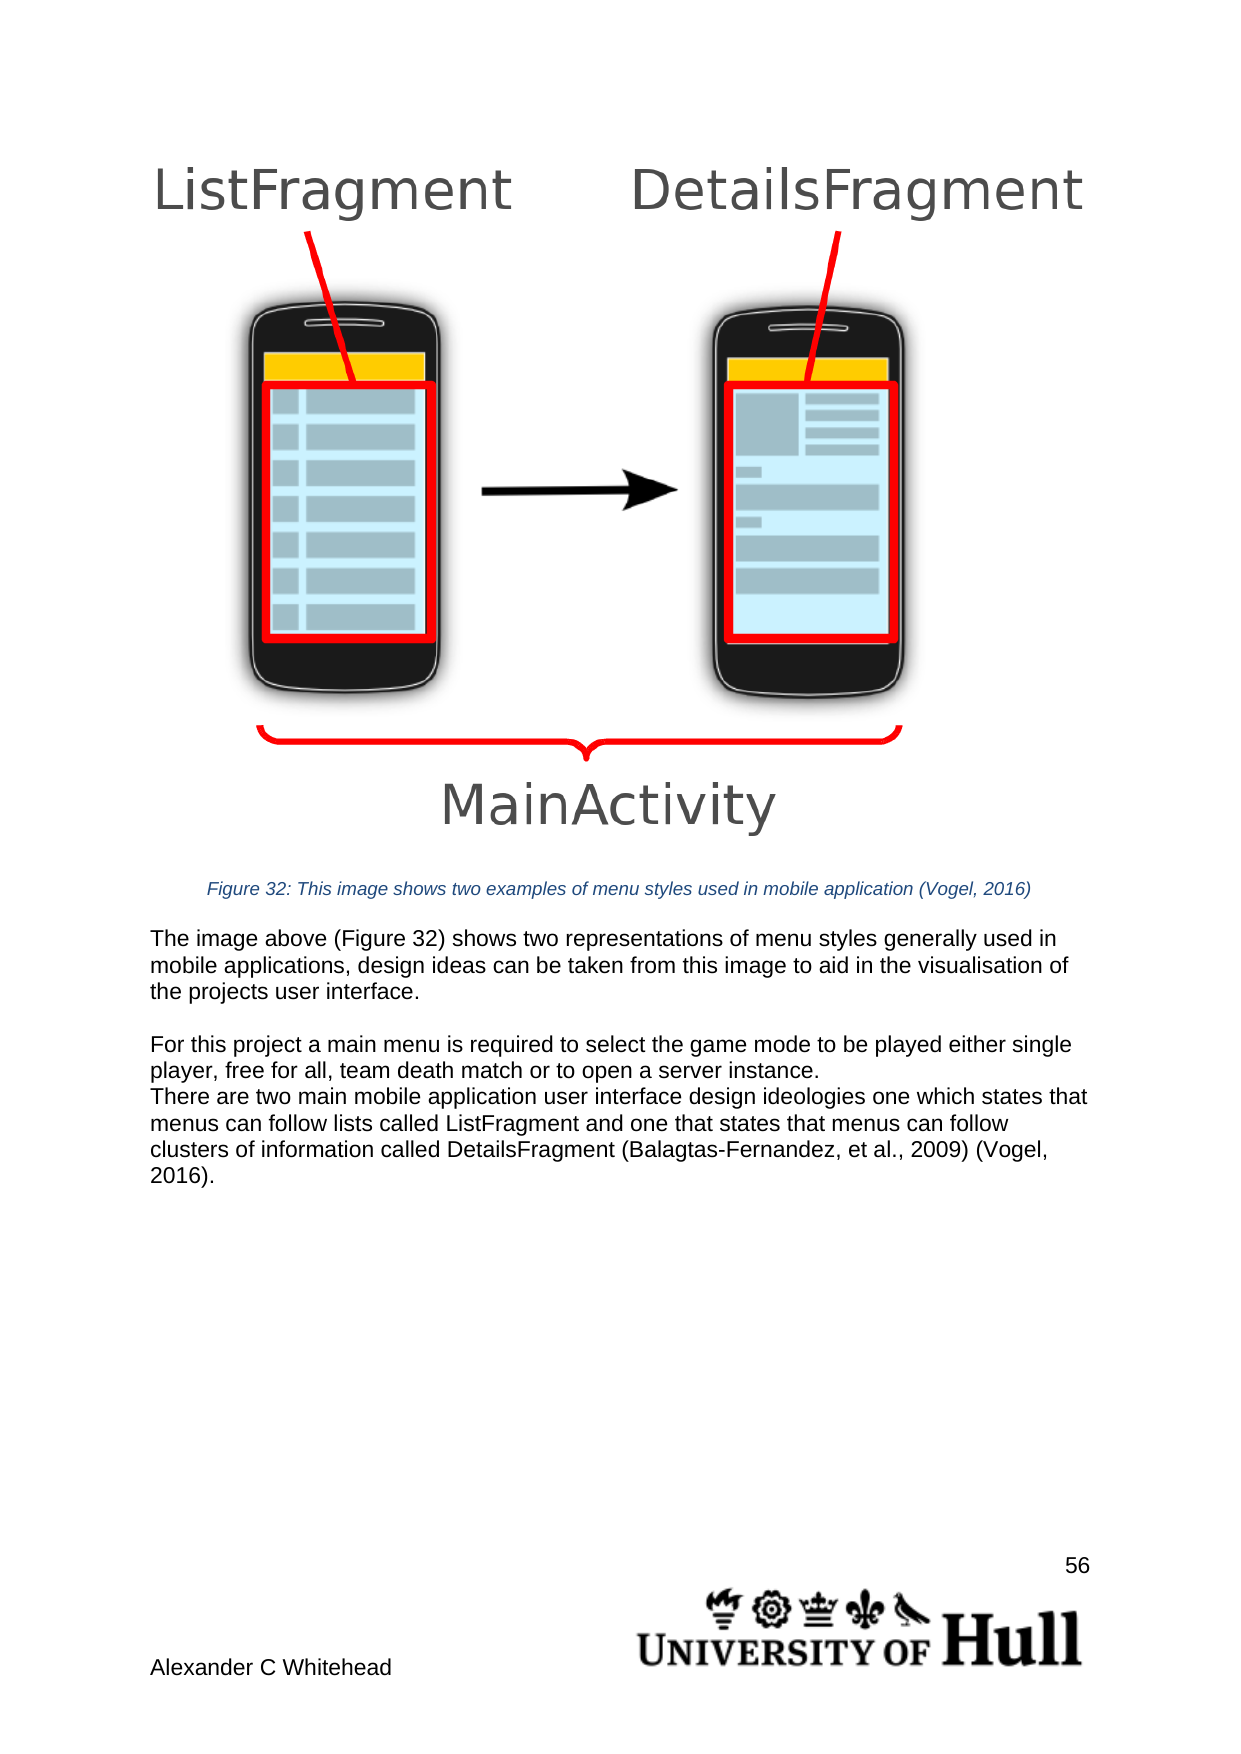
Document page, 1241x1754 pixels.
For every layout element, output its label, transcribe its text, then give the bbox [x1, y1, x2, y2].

text The image above (Figure 32) shows two representations of menu styles generally used in mobile applications, design ideas can be taken from this image to aid in the visualisation of the projects user interface. [150, 925, 1090, 1004]
picture [150, 150, 1091, 869]
text There are two main mobile application user interface design ideologies one which states that menus can follow lists called ListFragment and one that states that menus can follow clusters of information called DetailsFragment . [150, 1083, 1090, 1189]
picture [630, 1578, 1091, 1676]
text For this project a main menu is required to select the game mode to be played either single player, free for all, team death match or to open a server instance. [150, 1031, 1090, 1083]
